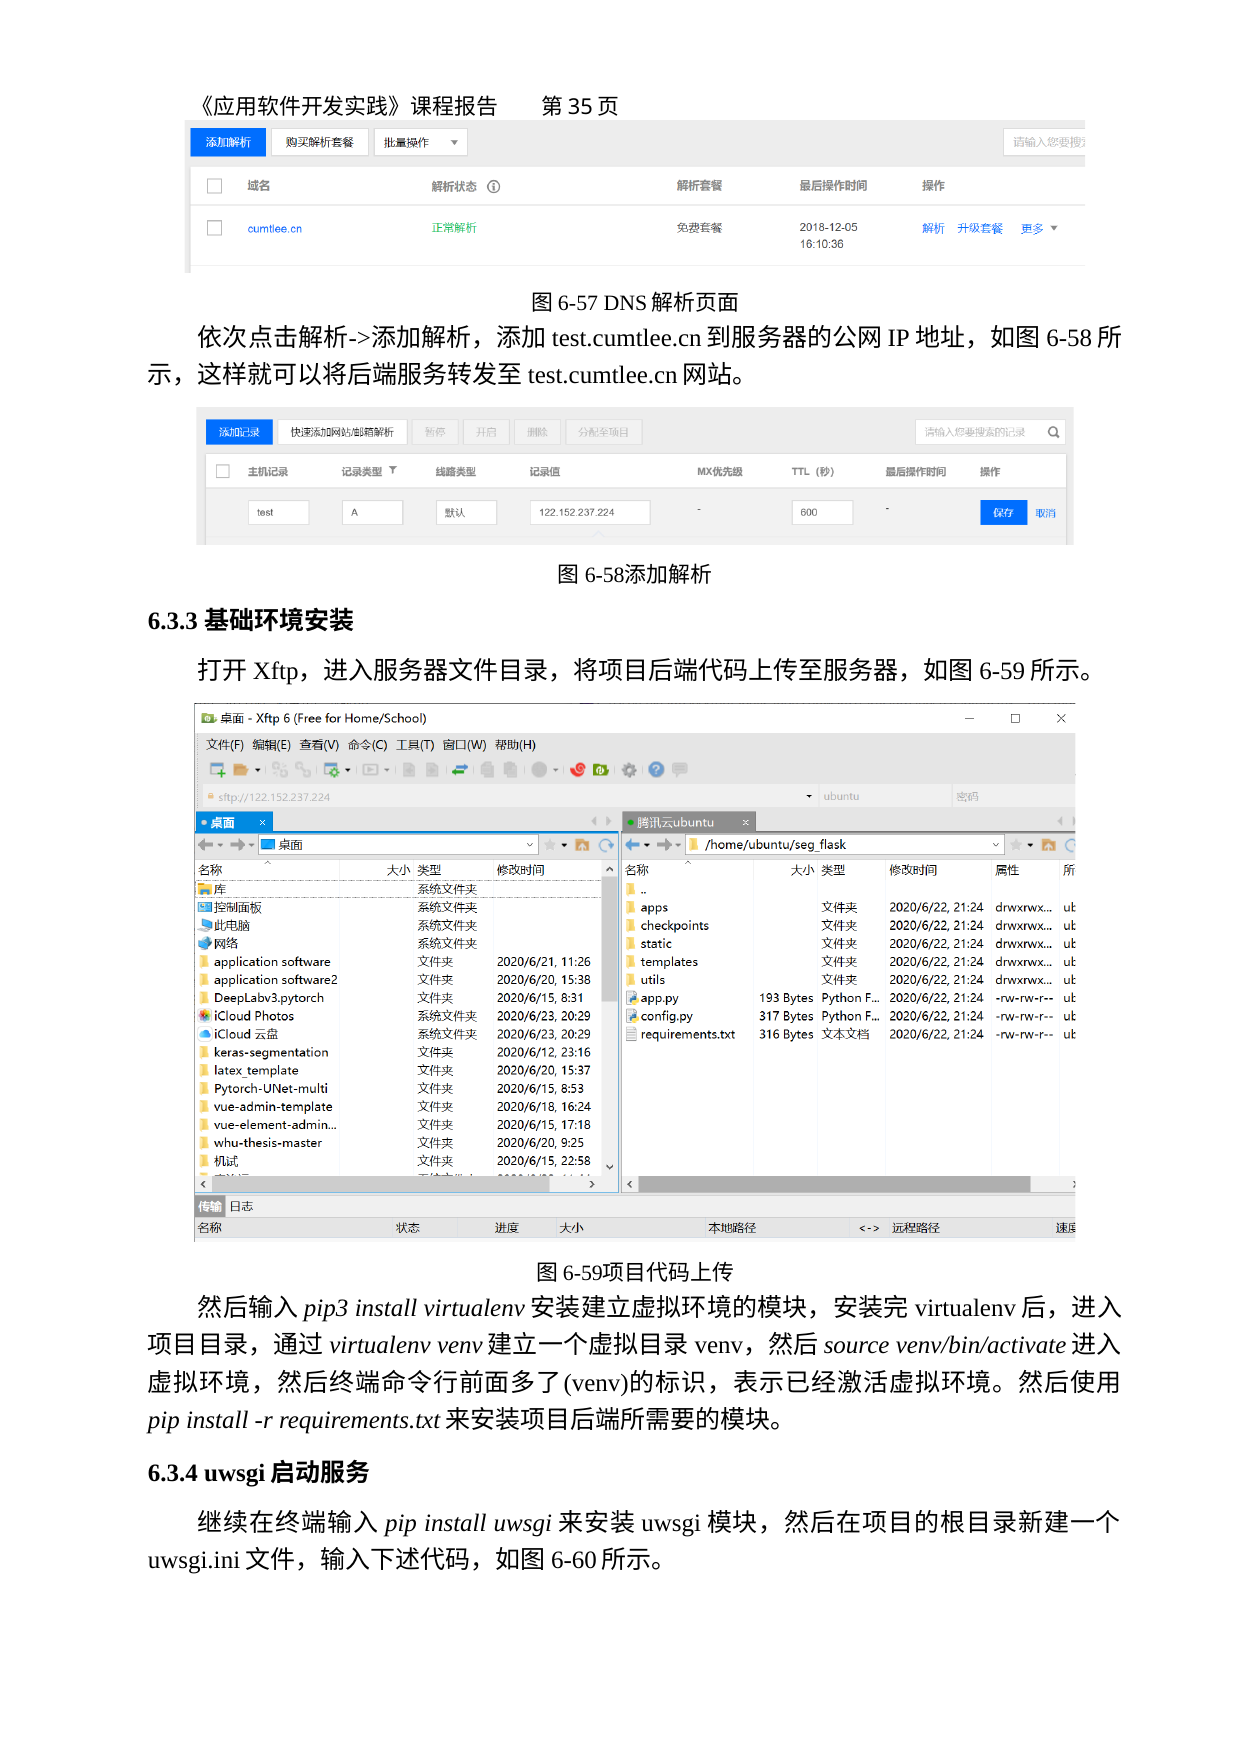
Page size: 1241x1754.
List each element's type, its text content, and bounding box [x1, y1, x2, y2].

picture [194, 703, 1076, 1242]
text 然后输入pip3 install virtualenv安装建立虚拟环境的模块，安装完virtualenv后，进入项目目录，通过virtualenv venv建立一个虚拟目录venv，然后source venv/bin/activate进入虚拟环境，然后终端命令行前面多了(venv)的标识，表示已经激活虚拟环境。然后使用pip install -r requirements.txt来安装项目后端所需要的模块。 [148, 1286, 1122, 1436]
subtitle 基础环境安装 [148, 601, 1122, 637]
picture [196, 407, 1074, 545]
picture [184, 120, 1086, 273]
subtitle uwsgi启动服务 [148, 1452, 1122, 1489]
